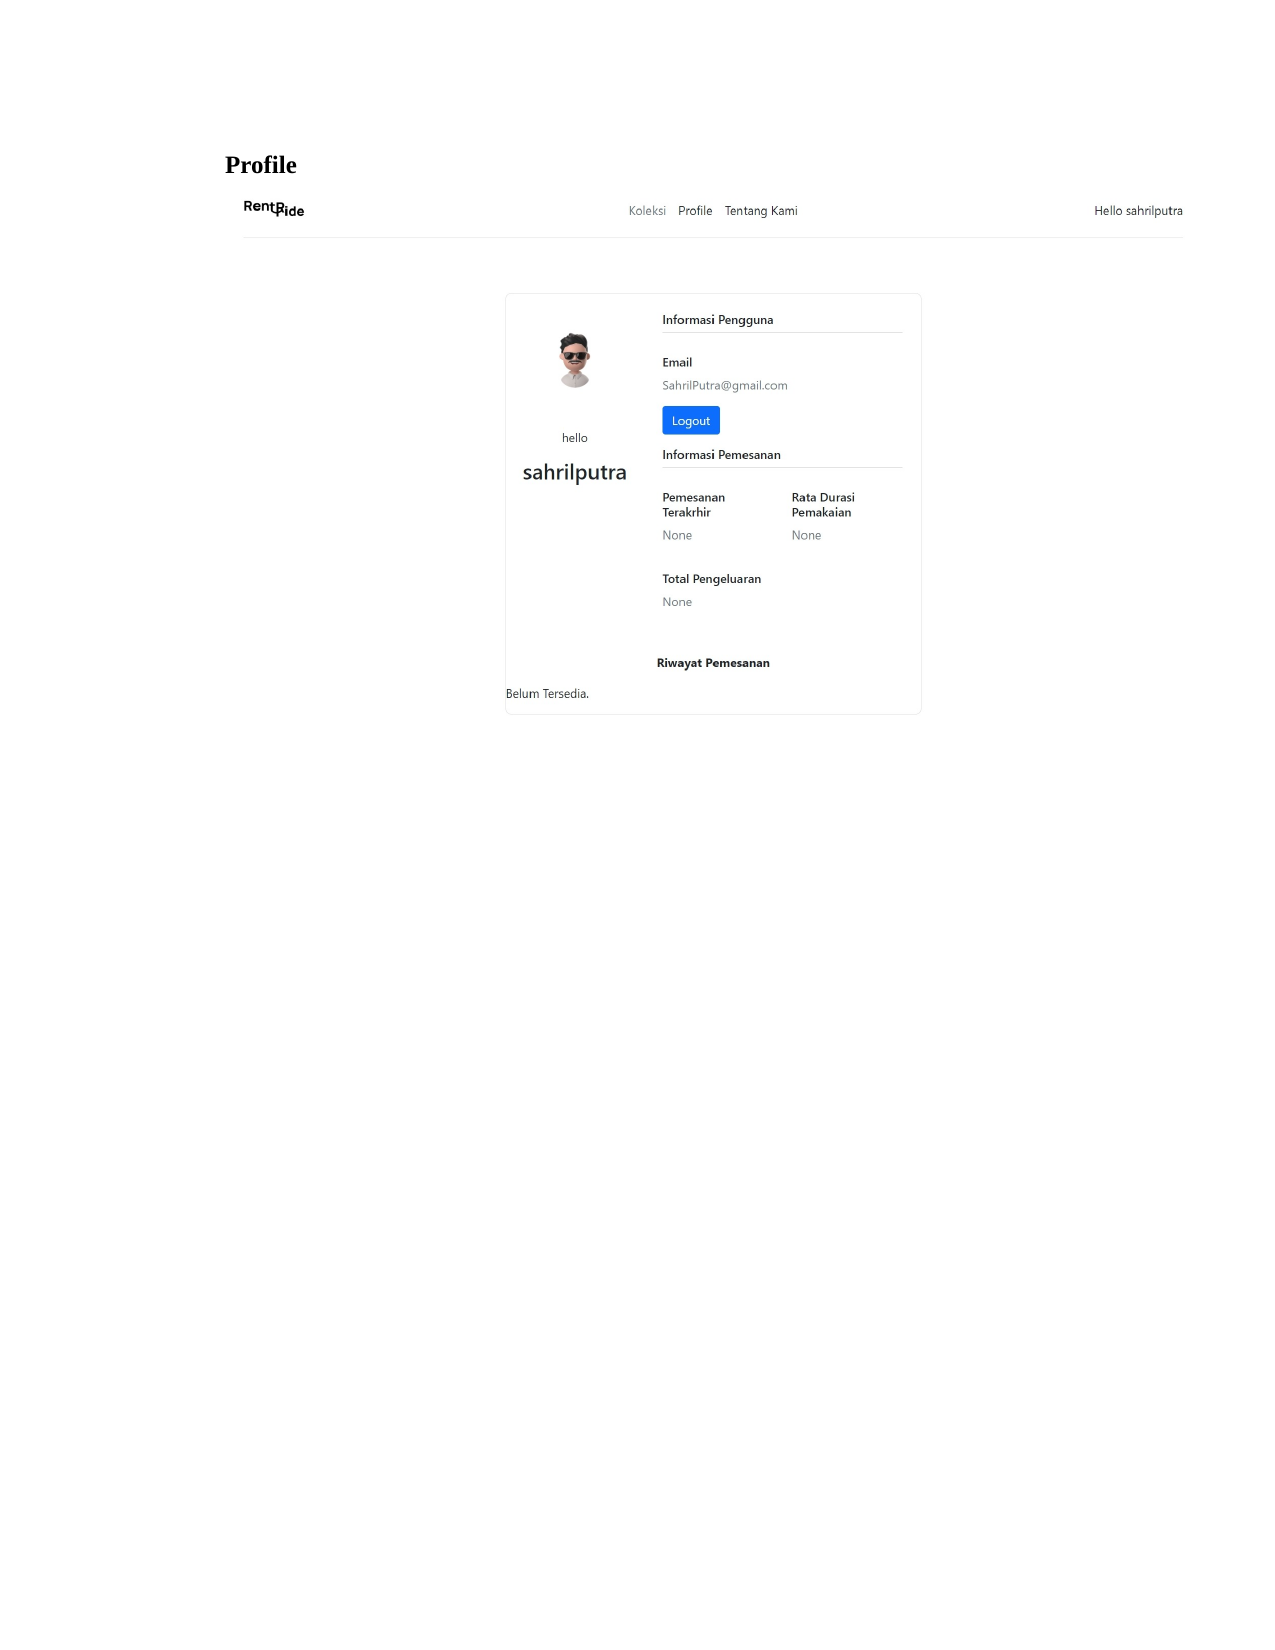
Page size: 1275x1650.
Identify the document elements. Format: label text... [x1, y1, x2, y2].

list Profile [225, 150, 1125, 179]
picture [225, 183, 1200, 751]
